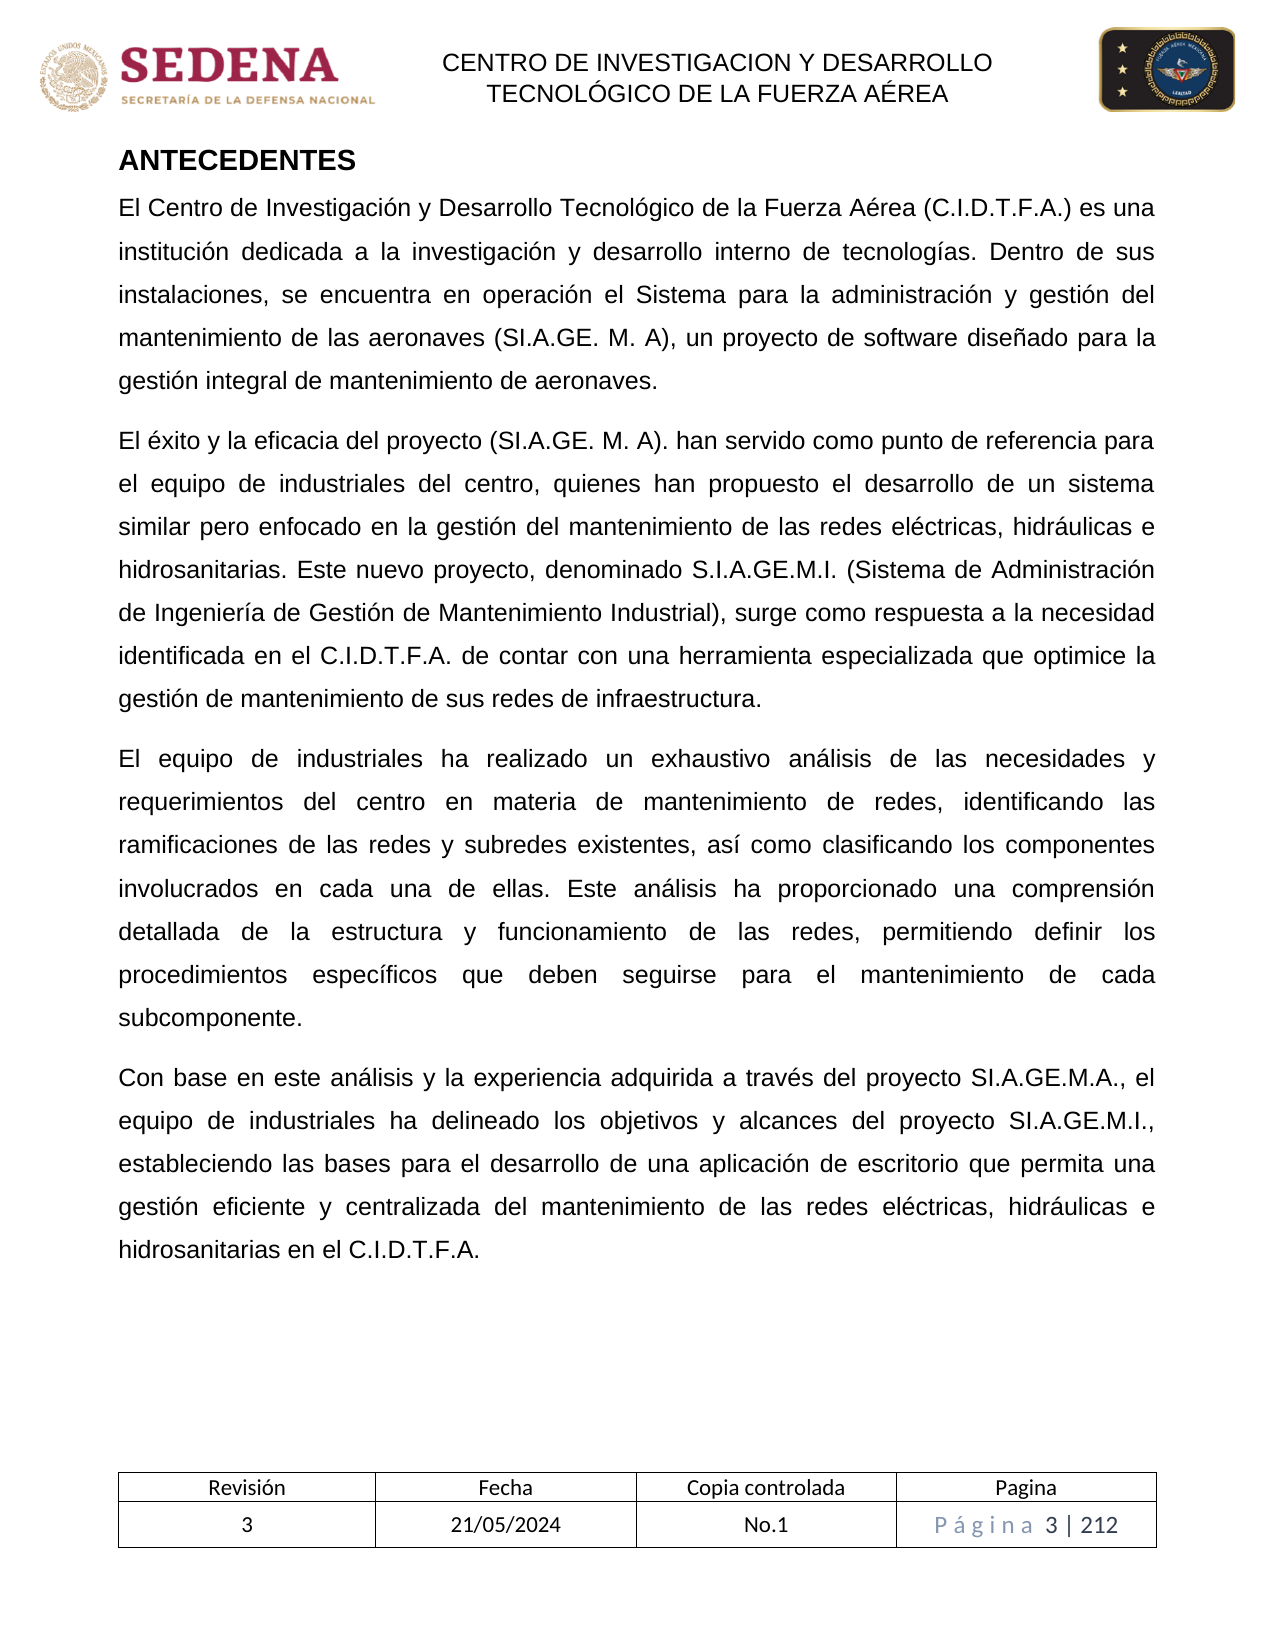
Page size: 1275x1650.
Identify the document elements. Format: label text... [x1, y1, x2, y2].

text El éxito y la eficacia del proyecto (SI.A.GE. M. A). han servido como punto de referencia para el equipo de industriales del centro, quienes han propuesto el desarrollo de un sistema similar pero enfocado en la gestión del mantenimiento de las redes eléctricas, hidráulicas e hidrosanitarias. Este nuevo proyecto, denominado S.I.A.GE.M.I. (Sistema de Administración de Ingeniería de Gestión de Mantenimiento Industrial), surge como respuesta a la necesidad identificada en el C.I.D.T.F.A. de contar con una herramienta especializada que optimice la gestión de mantenimiento de sus redes de infraestructura. [118, 426, 1157, 713]
text Con base en este análisis y la experiencia adquirida a través del proyecto SI.A.GE.M.A., el equipo de industriales ha delineado los objetivos y alcances del proyecto SI.A.GE.M.I., estableciendo las bases para el desarrollo de una aplicación de escritorio que permita una gestión eficiente y centralizada del mantenimiento de las redes eléctricas, hidráulicas e hidrosanitarias en el C.I.D.T.F.A. [118, 1063, 1157, 1264]
text El Centro de Investigación y Desarrollo Tecnológico de la Fuerza Aérea (C.I.D.T.F.A.) es una institución dedicada a la investigación y desarrollo interno de tecnologías. Dentro de sus instalaciones, se encuentra en operación el Sistema para la administración y gestión del mantenimiento de las aeronaves (SI.A.GE. M. A), un proyecto de software diseñado para la gestión integral de mantenimiento de aeronaves. [118, 193, 1157, 395]
text El equipo de industriales ha realizado un exhaustivo análisis de las necesidades y requerimientos del centro en materia de mantenimiento de redes, identificando las ramificaciones de las redes y subredes existentes, así como clasificando los componentes involucrados en cada una de ellas. Este análisis ha proporcionado una comprensión detallada de la estructura y funcionamiento de las redes, permitiendo definir los procedimientos específicos que deben seguirse para el mantenimiento de cada subcomponente. [118, 744, 1157, 1032]
picture [39, 27, 1236, 112]
subtitle ANTECEDENTES [118, 143, 1157, 177]
